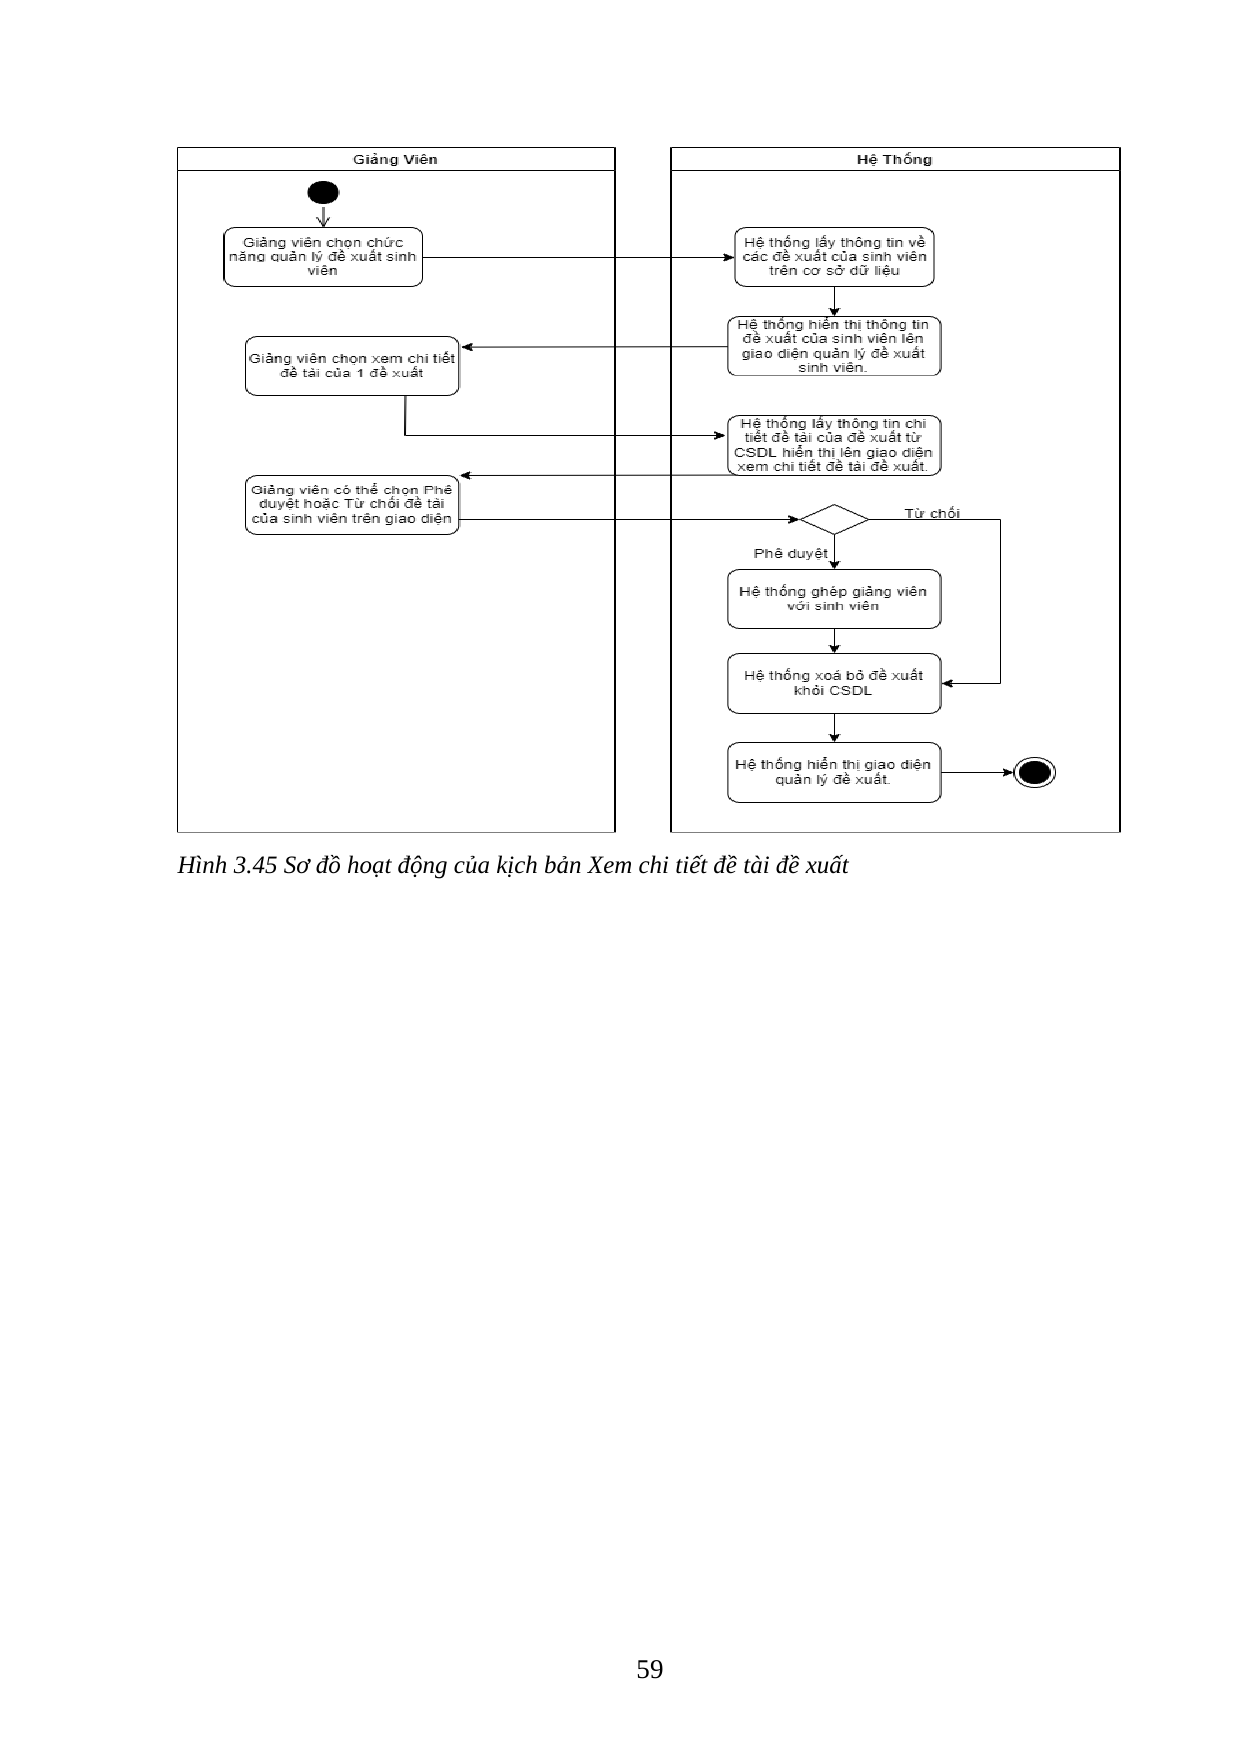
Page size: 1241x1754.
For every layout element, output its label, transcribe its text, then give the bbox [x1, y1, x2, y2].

picture [177, 147, 1121, 833]
